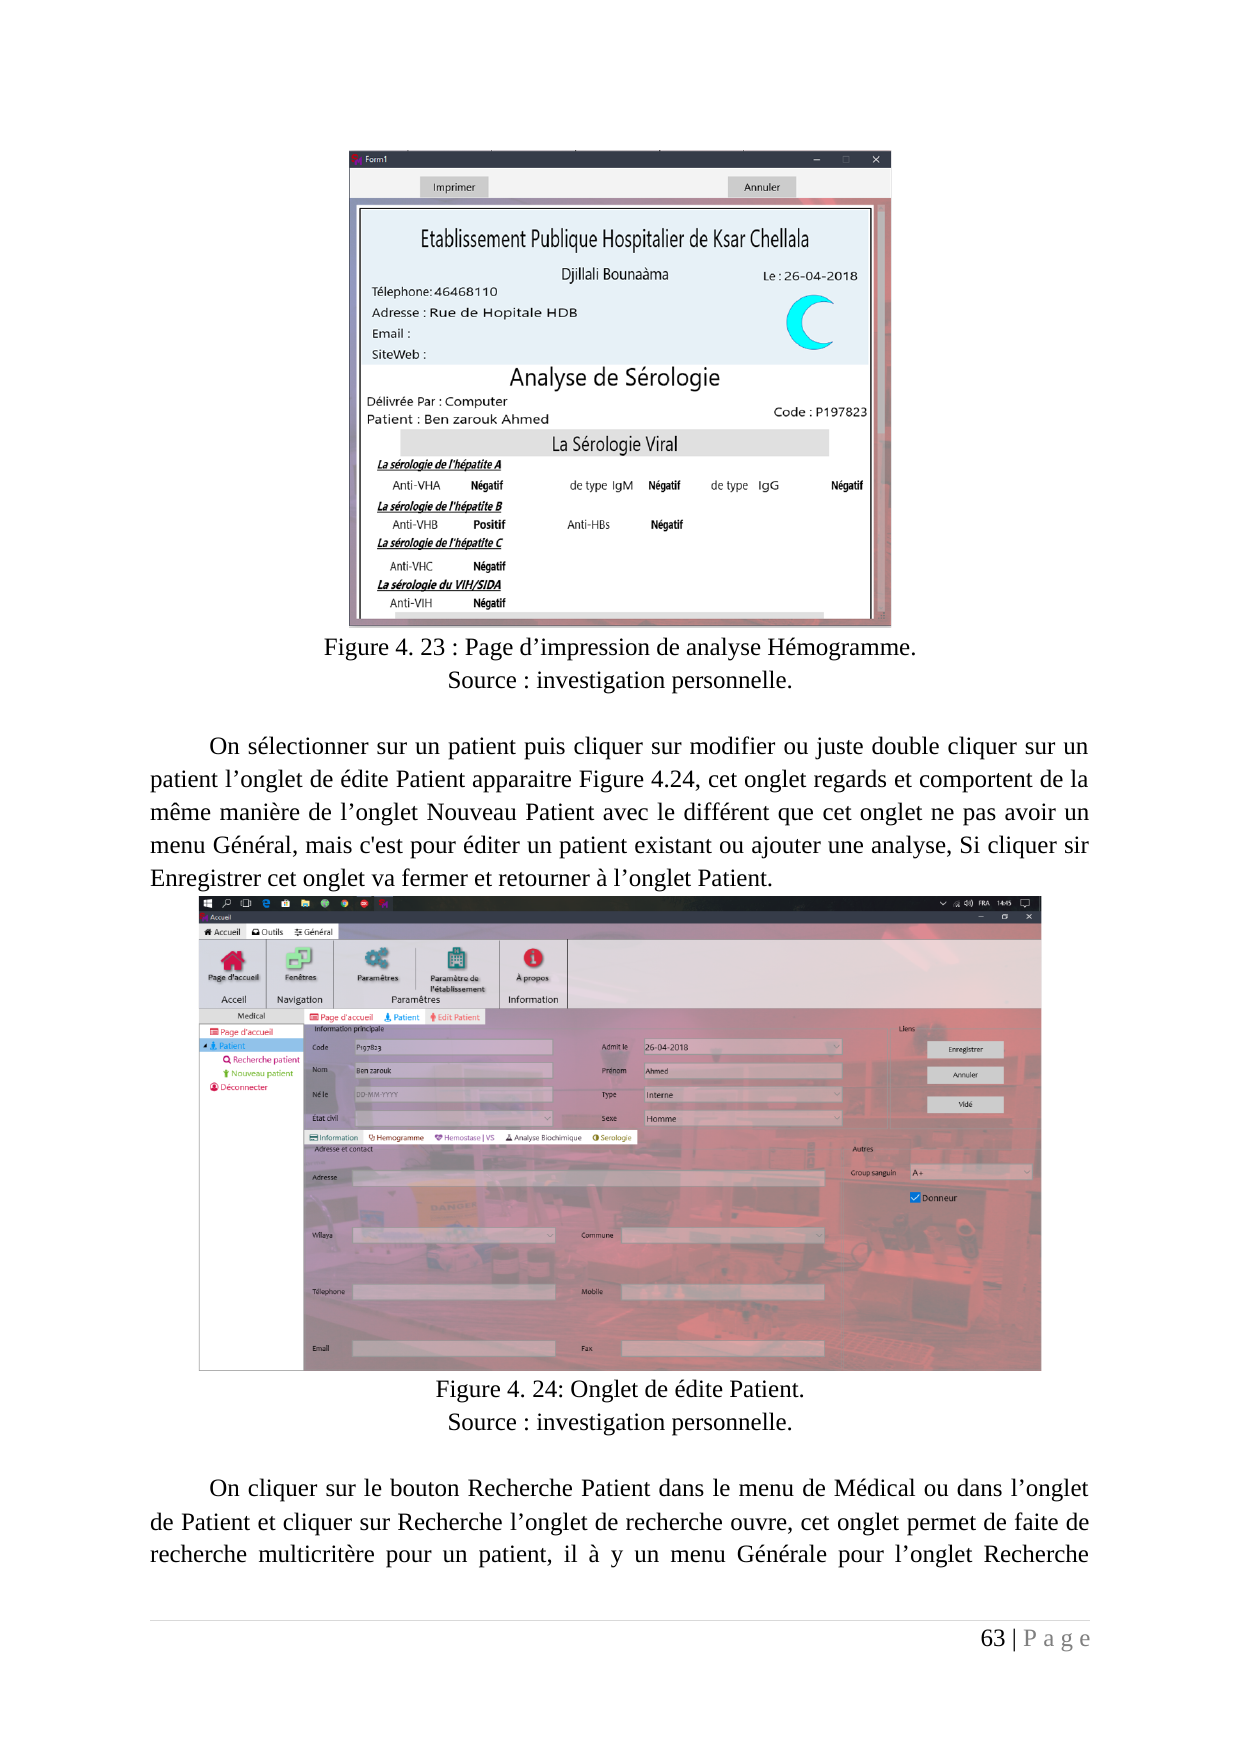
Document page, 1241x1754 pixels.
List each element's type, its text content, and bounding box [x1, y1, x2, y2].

text Source : investigation personnelle. [150, 665, 1090, 694]
text Source : investigation personnelle. [150, 1407, 1090, 1436]
text On sélectionner sur un patient puis cliquer sur modifier ou juste double cliquer sur un patient l’onglet de édite Patient apparaitre Figure 4.24, cet onglet regards et comportent de la même manière de l’onglet Nouveau Patient avec le différent que cet onglet ne pas avoir un menu Général, mais c'est pour éditer un patient existant ou ajouter une analyse, Si cliquer sir Enregistrer cet onglet va fermer et retourner à l’onglet Patient. [150, 731, 1090, 892]
picture [198, 896, 1042, 1371]
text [150, 1473, 1090, 1568]
picture [348, 150, 892, 628]
